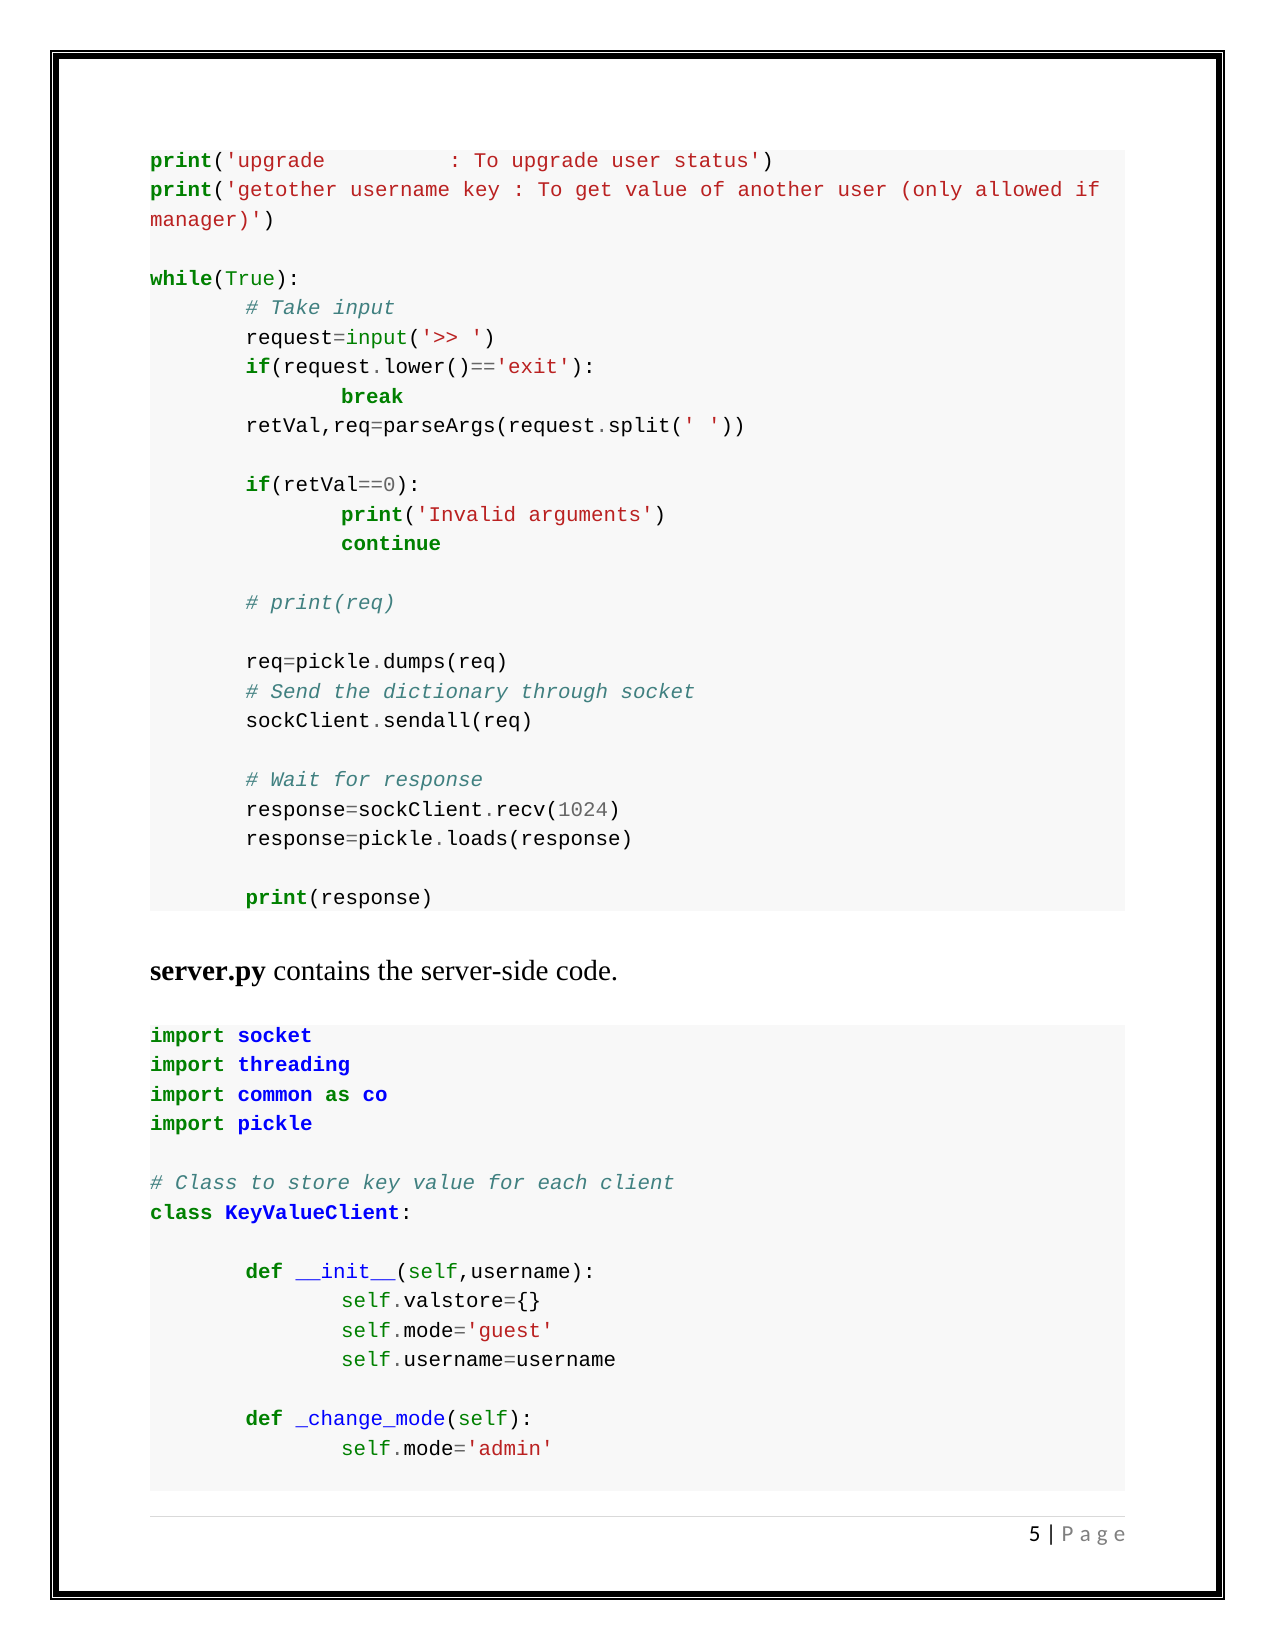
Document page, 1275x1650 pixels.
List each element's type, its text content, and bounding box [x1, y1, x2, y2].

text # Send the dictionary through socket [150, 681, 1125, 704]
text response=sockClient.recv(1024) [150, 798, 1125, 822]
text print(response) [150, 887, 1125, 911]
text print('upgrade : To upgrade user status') [150, 150, 1125, 174]
text self.mode='admin' [150, 1438, 1125, 1461]
text self.valstore={} [150, 1290, 1125, 1314]
text class KeyValueClient: [150, 1202, 1125, 1225]
text self.username=username [150, 1349, 1125, 1373]
text while(True): [150, 268, 1125, 292]
text # Wait for response [150, 769, 1125, 793]
text self.mode='guest' [150, 1320, 1125, 1343]
text if(request.lower()=='exit'): [150, 356, 1125, 380]
text if(retVal==0): [150, 474, 1125, 498]
text print('Invalid arguments') [150, 504, 1125, 527]
text response=pickle.loads(response) [150, 828, 1125, 852]
text import common as co [150, 1084, 1125, 1107]
text import threading [150, 1054, 1125, 1078]
text req=pickle.dumps(req) [150, 651, 1125, 675]
text # Class to store key value for each client [150, 1172, 1125, 1196]
text # print(req) [150, 592, 1125, 616]
text import pickle [150, 1113, 1125, 1137]
text import socket [150, 1025, 1125, 1048]
text # Take input [150, 297, 1125, 321]
text retVal,req=parseArgs(request.split(' ')) [150, 415, 1125, 439]
text server.py contains the server-side code. [150, 953, 1125, 986]
text def _change_mode(self): [150, 1408, 1125, 1432]
text def __init__(self,username): [150, 1261, 1125, 1284]
text break [150, 386, 1125, 409]
text print('getother username key : To get value of another user (only allowed if manager)') [150, 179, 1125, 233]
text request=input('>> ') [150, 327, 1125, 351]
text continue [150, 533, 1125, 557]
text sockClient.sendall(req) [150, 710, 1125, 734]
